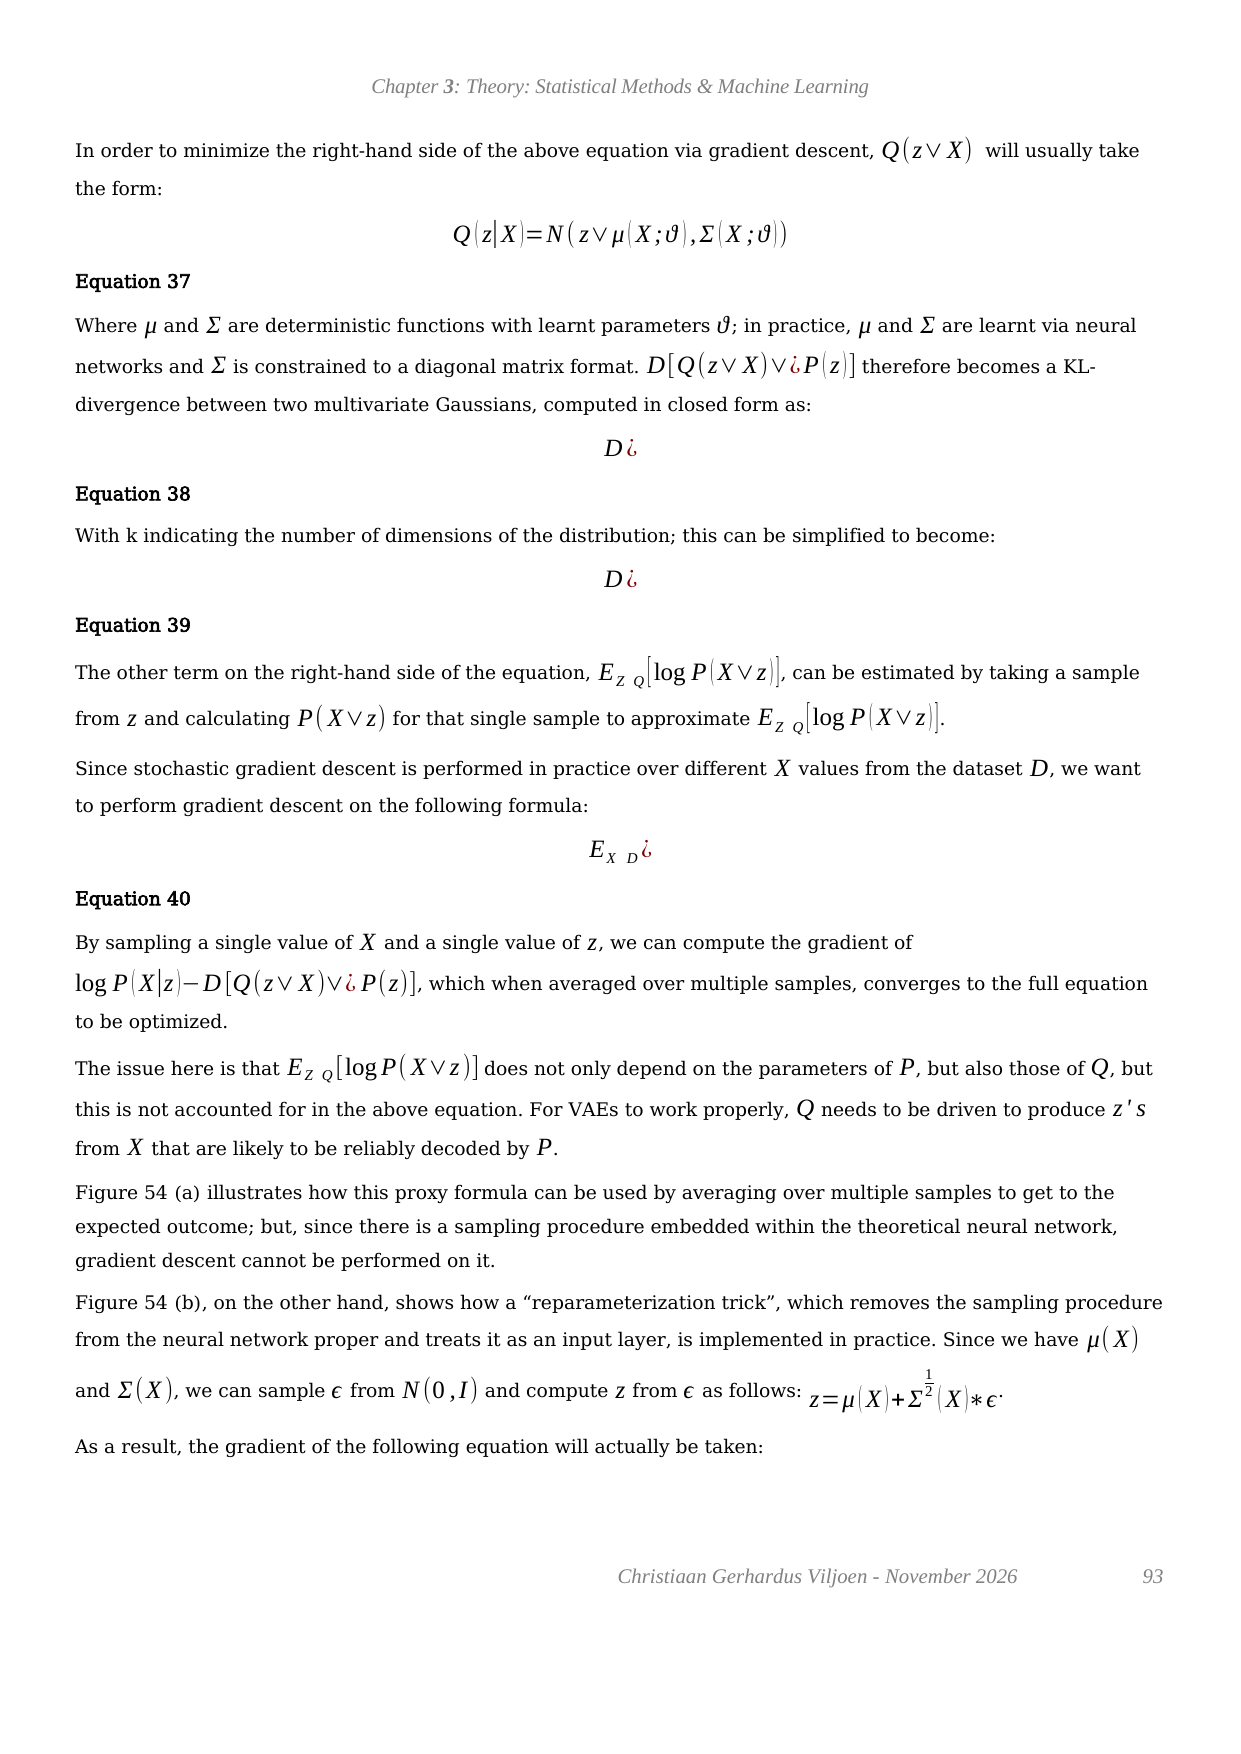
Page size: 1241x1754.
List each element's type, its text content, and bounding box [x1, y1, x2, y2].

text As a result, the gradient of the following equation will actually be taken: [75, 1435, 1165, 1457]
text The issue here is that does not only depend on the parameters of , but also those of , but this is not accounted for in the above equation. For VAEs to work properly, needs to be driven to produce from that are likely to be reliably decoded by . [75, 1052, 1165, 1161]
text In order to minimize the right-hand side of the above equation via gradient descent, will usually take the form: [75, 135, 1165, 199]
text Equation 38 [75, 482, 1165, 504]
text By sampling a single value of and a single value of , we can compute the gradient of , which when averaged over multiple samples, converges to the full equation to be optimized. [75, 929, 1165, 1032]
text Equation 40 [75, 887, 1165, 909]
text Equation 37 [75, 269, 1165, 292]
text Figure 54 (b), on the other hand, shows how a “reparameterization trick”, which removes the sampling procedure from the neural network proper and treats it as an input layer, is implemented in practice. Since we have and , we can sample from and compute from as follows: . [75, 1291, 1165, 1415]
text Figure 54 (a) illustrates how this proxy formula can be used by averaging over multiple samples to get to the expected outcome; but, since there is a sampling procedure embedded within the theoretical neural network, gradient descent cannot be performed on it. [75, 1181, 1165, 1271]
text The other term on the right-hand side of the equation, , can be estimated by taking a sample from and calculating for that single sample to approximate . [75, 655, 1165, 735]
text Where and are deterministic functions with learnt parameters ; in practice, and are learnt via neural networks and is constrained to a diagonal matrix format. therefore becomes a KL-divergence between two multivariate Gaussians, computed in closed form as: [75, 311, 1165, 415]
text With k indicating the number of dimensions of the distribution; this can be simplified to become: [75, 524, 1165, 546]
text Equation 39 [75, 613, 1165, 636]
text Since stochastic gradient descent is performed in practice over different values from the dataset , we want to perform gradient descent on the following formula: [75, 755, 1165, 816]
